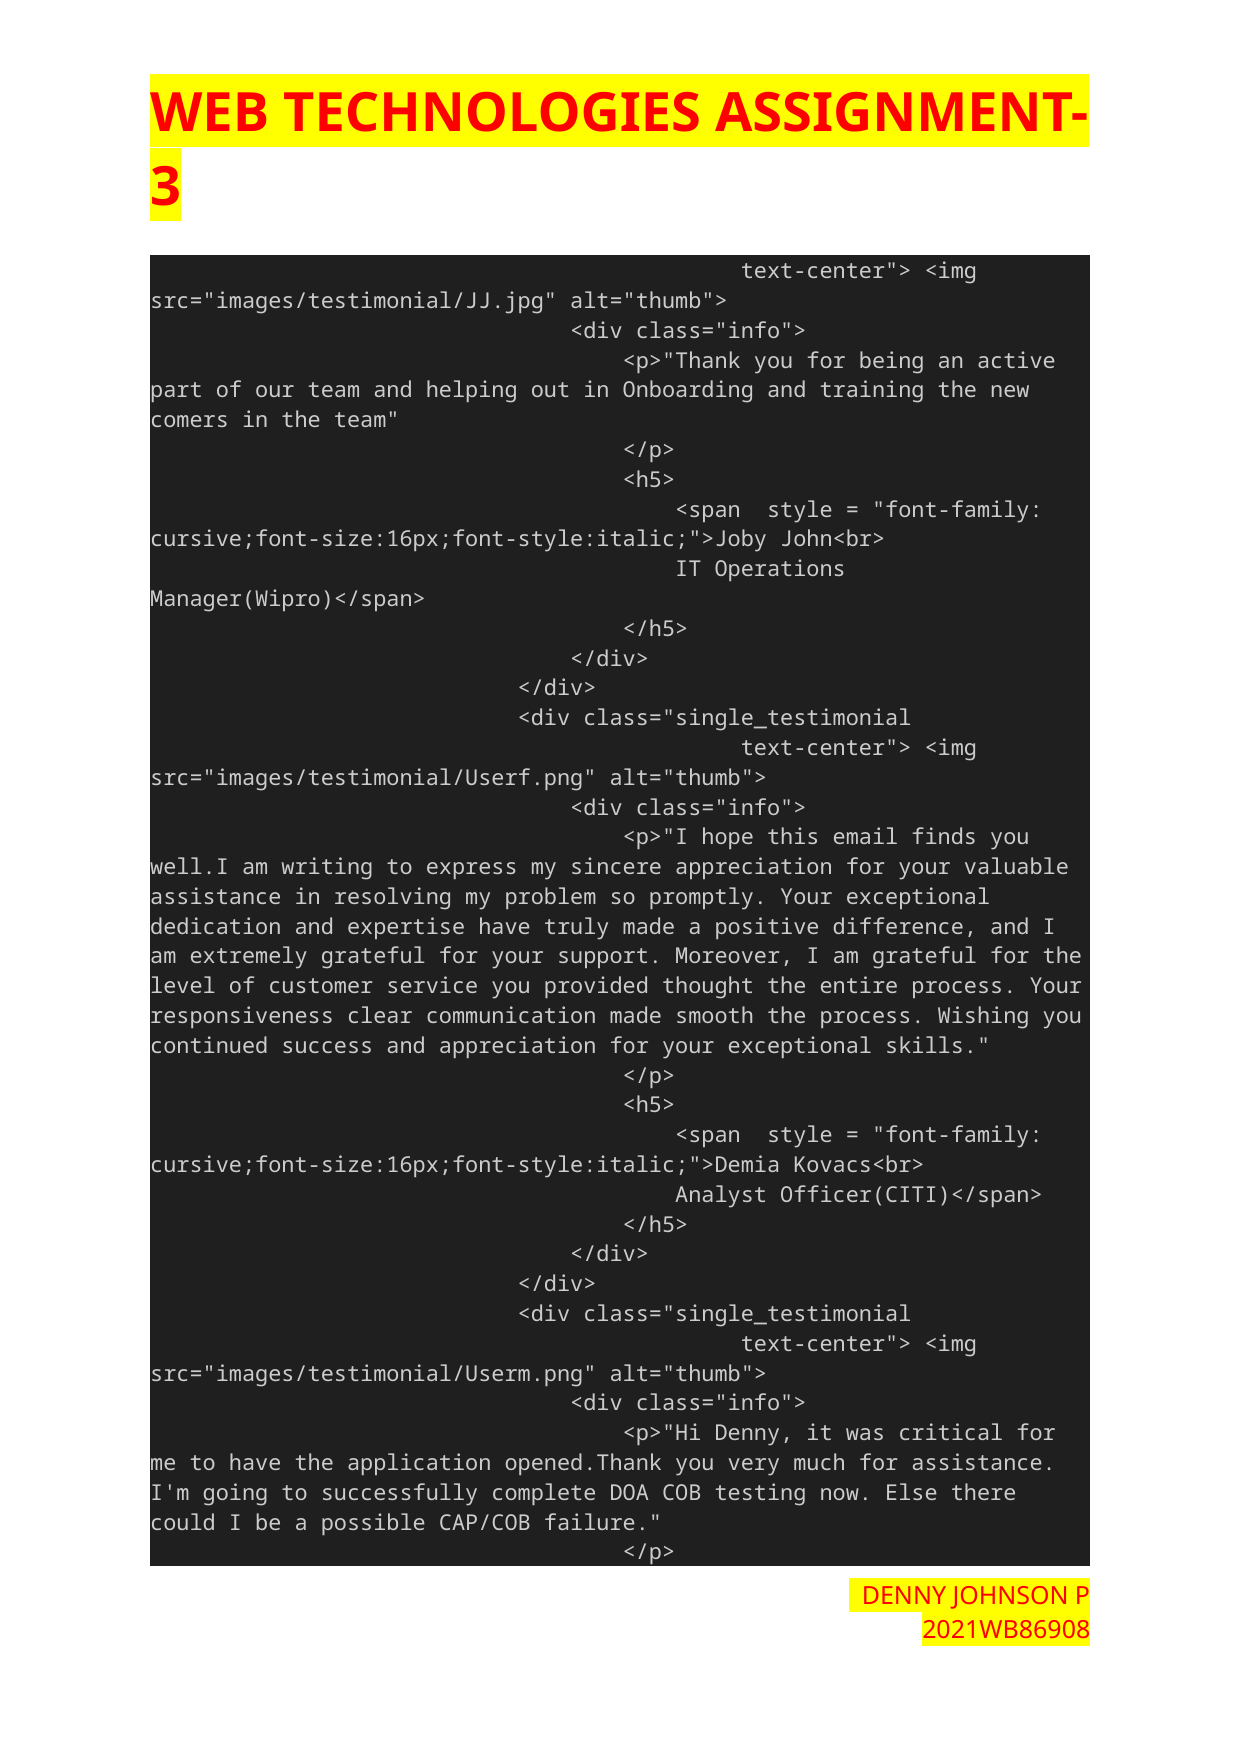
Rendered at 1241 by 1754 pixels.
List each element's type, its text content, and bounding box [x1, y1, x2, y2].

text <p>"Thank you for being an active part of our team and helping out in Onboarding and training the new comers in the team" [150, 345, 1090, 434]
text </div> [150, 1238, 1090, 1268]
text IT Operations Manager(Wipro)</span> [150, 553, 1090, 613]
text <h5> [150, 1089, 1090, 1119]
text </p> [150, 1536, 1090, 1566]
text <div class="single_testimonial [150, 1298, 1090, 1328]
text </p> [150, 434, 1090, 464]
text </div> [150, 672, 1090, 702]
text </h5> [150, 613, 1090, 643]
text </h5> [150, 1209, 1090, 1238]
text <div class="info"> [150, 1387, 1090, 1417]
text <span style = "font-family: cursive;font-size:16px;font-style:italic;">Demia Kovacs<br> [150, 1119, 1090, 1179]
text <div class="single_testimonial [150, 702, 1090, 732]
text </div> [150, 1268, 1090, 1298]
text </p> [150, 1060, 1090, 1089]
text <div class="info"> [150, 315, 1090, 345]
text text-center"> <img src="images/testimonial/JJ.jpg" alt="thumb"> [150, 255, 1090, 315]
text </div> [150, 643, 1090, 672]
text <p>"I hope this email finds you well.I am writing to express my sincere appreciation for your valuable assistance in resolving my problem so promptly. Your exceptional dedication and expertise have truly made a positive difference, and I am extremely grateful for your support. Moreover, I am grateful for the level of customer service you provided thought the entire process. Your responsiveness clear communication made smooth the process. Wishing you continued success and appreciation for your exceptional skills." [150, 821, 1090, 1060]
text text-center"> <img src="images/testimonial/Userf.png" alt="thumb"> [150, 732, 1090, 792]
text <span style = "font-family: cursive;font-size:16px;font-style:italic;">Joby John<br> [150, 494, 1090, 553]
text <div class="info"> [150, 792, 1090, 821]
text <h5> [150, 464, 1090, 494]
text Analyst Officer(CITI)</span> [150, 1179, 1090, 1209]
text text-center"> <img src="images/testimonial/Userm.png" alt="thumb"> [150, 1328, 1090, 1387]
text <p>"Hi Denny, it was critical for me to have the application opened.Thank you very much for assistance. I'm going to successfully complete DOA COB testing now. Else there could I be a possible CAP/COB failure." [150, 1417, 1090, 1536]
